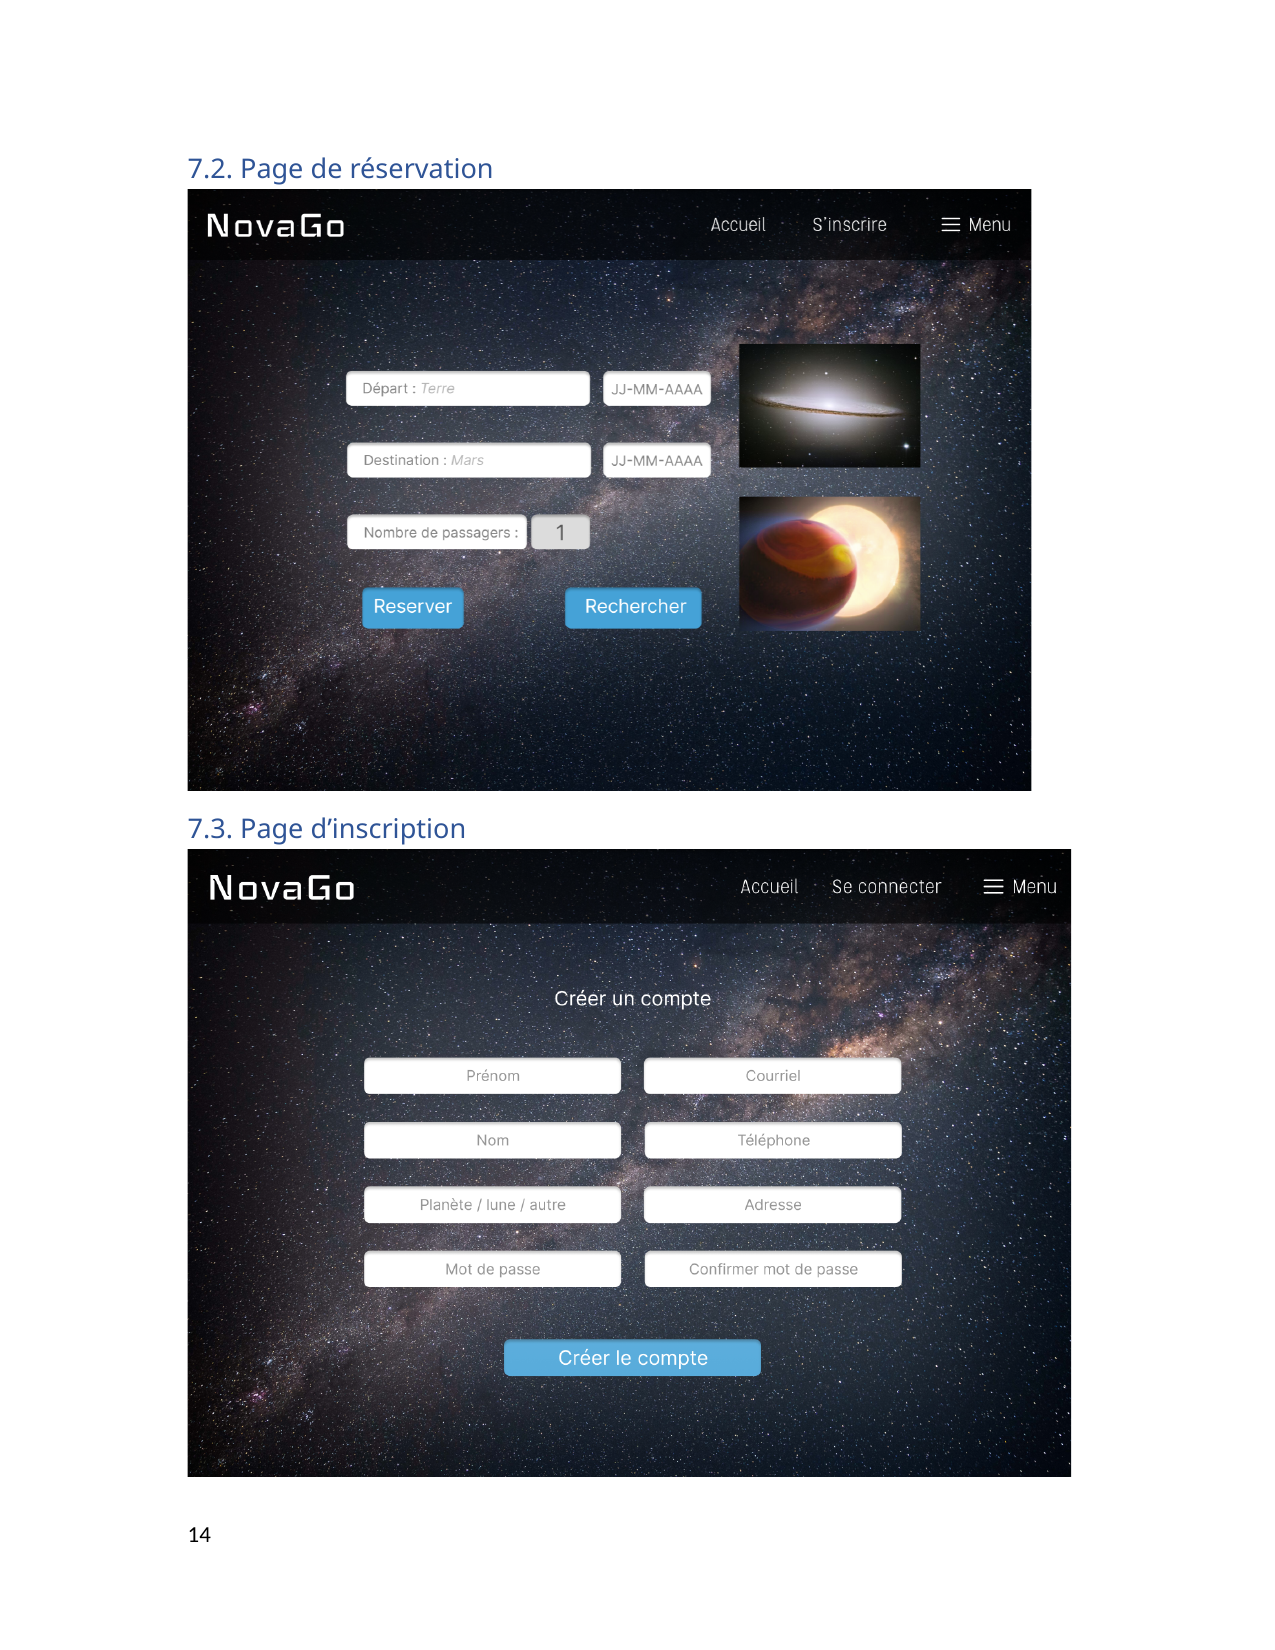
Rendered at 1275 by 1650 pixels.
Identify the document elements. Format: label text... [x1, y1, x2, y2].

subtitle 7.2. Page de réservation [187, 150, 1087, 187]
subtitle 7.3. Page d’inscription [187, 810, 1087, 847]
picture [187, 849, 1072, 1477]
picture [187, 189, 1032, 791]
